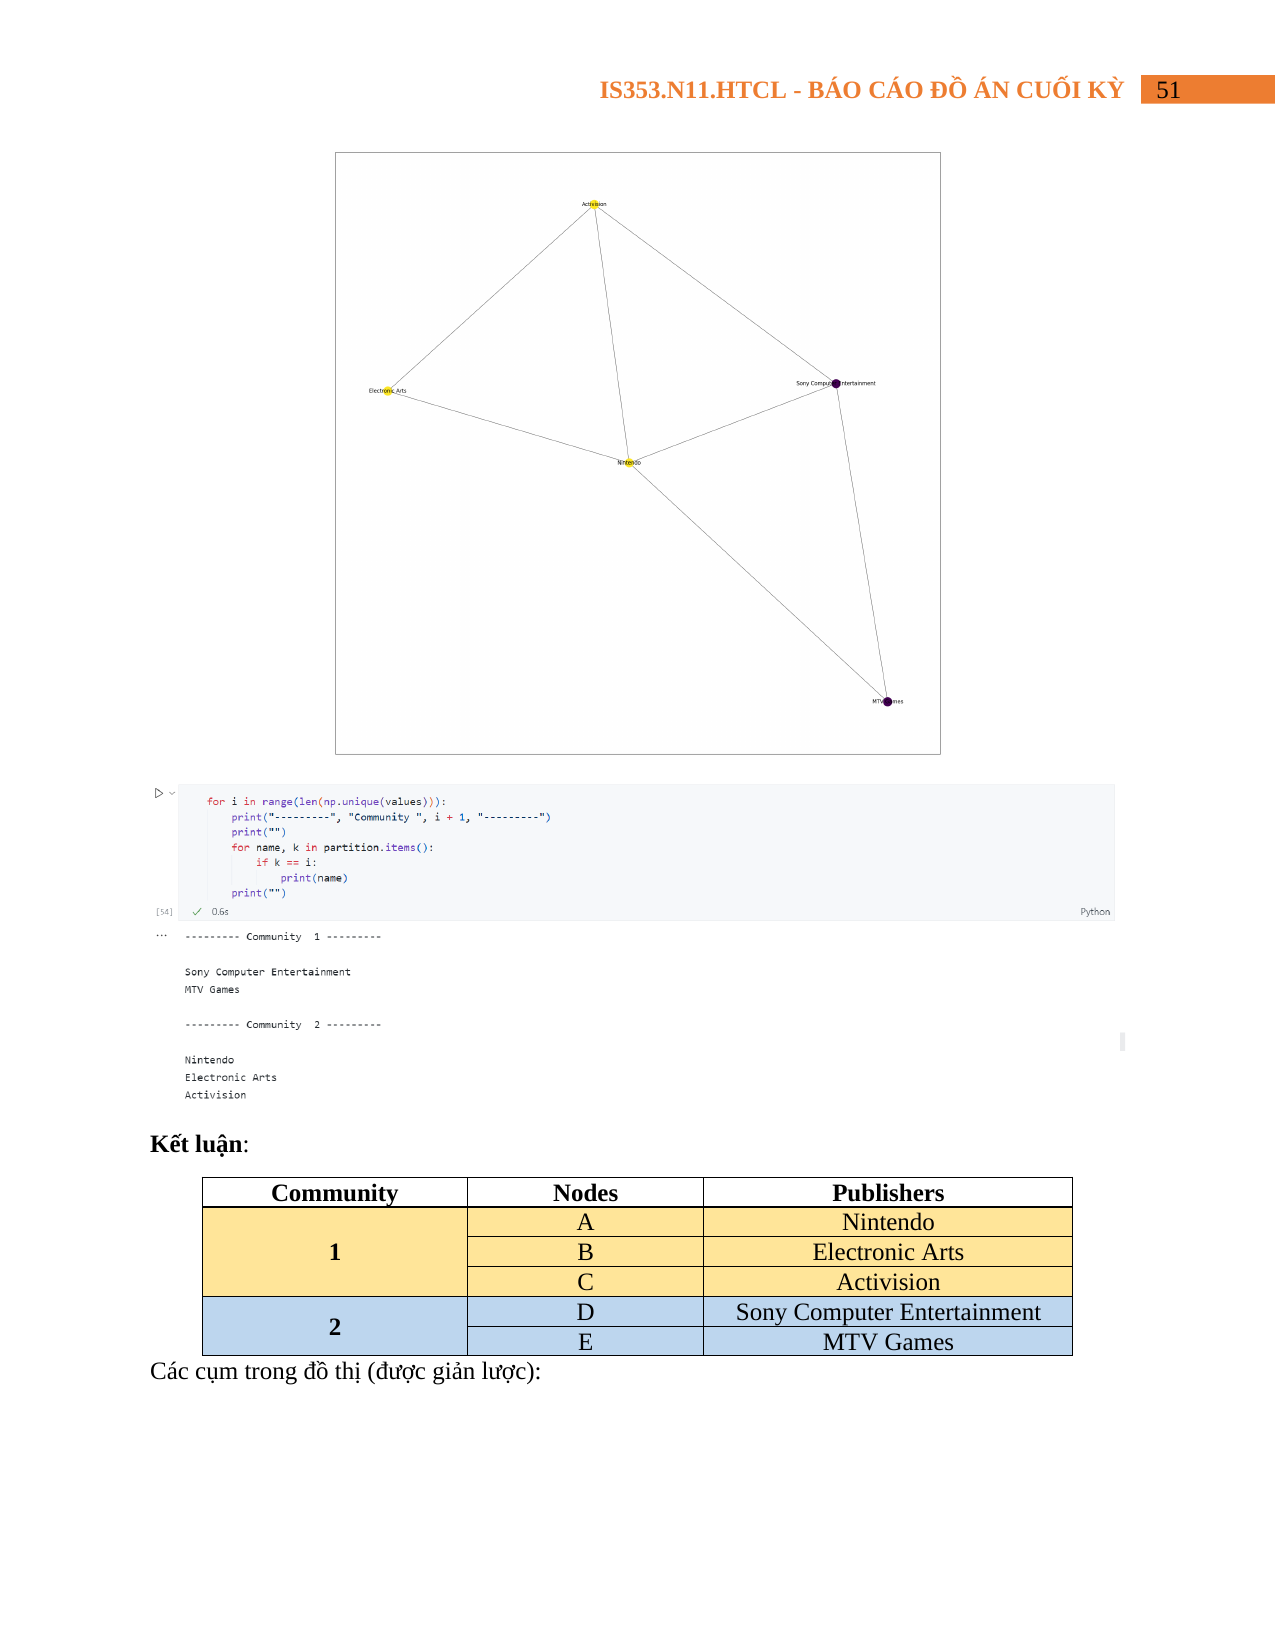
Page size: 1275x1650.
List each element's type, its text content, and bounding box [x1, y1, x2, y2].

text Kết luận: [150, 1129, 1125, 1158]
table_cell Sony Computer Entertainment [704, 1297, 1072, 1326]
table_cell Nintendo [704, 1208, 1072, 1236]
table_cell MTV Games [704, 1327, 1072, 1355]
picture [150, 775, 1125, 1110]
table_header Publishers [704, 1178, 1072, 1206]
table_cell A [468, 1208, 703, 1236]
table_cell Activision [704, 1267, 1072, 1296]
table_header Nodes [468, 1178, 703, 1206]
table_cell E [468, 1327, 703, 1355]
table_header Community [203, 1178, 467, 1206]
picture [332, 150, 943, 757]
table_cell 2 [203, 1297, 467, 1355]
text Các cụm trong đồ thị (được giản lược): [150, 1356, 1125, 1385]
table_cell D [468, 1297, 703, 1326]
table_cell 1 [203, 1208, 467, 1296]
table_cell C [468, 1267, 703, 1296]
table_cell Electronic Arts [704, 1237, 1072, 1266]
table_cell B [468, 1237, 703, 1266]
